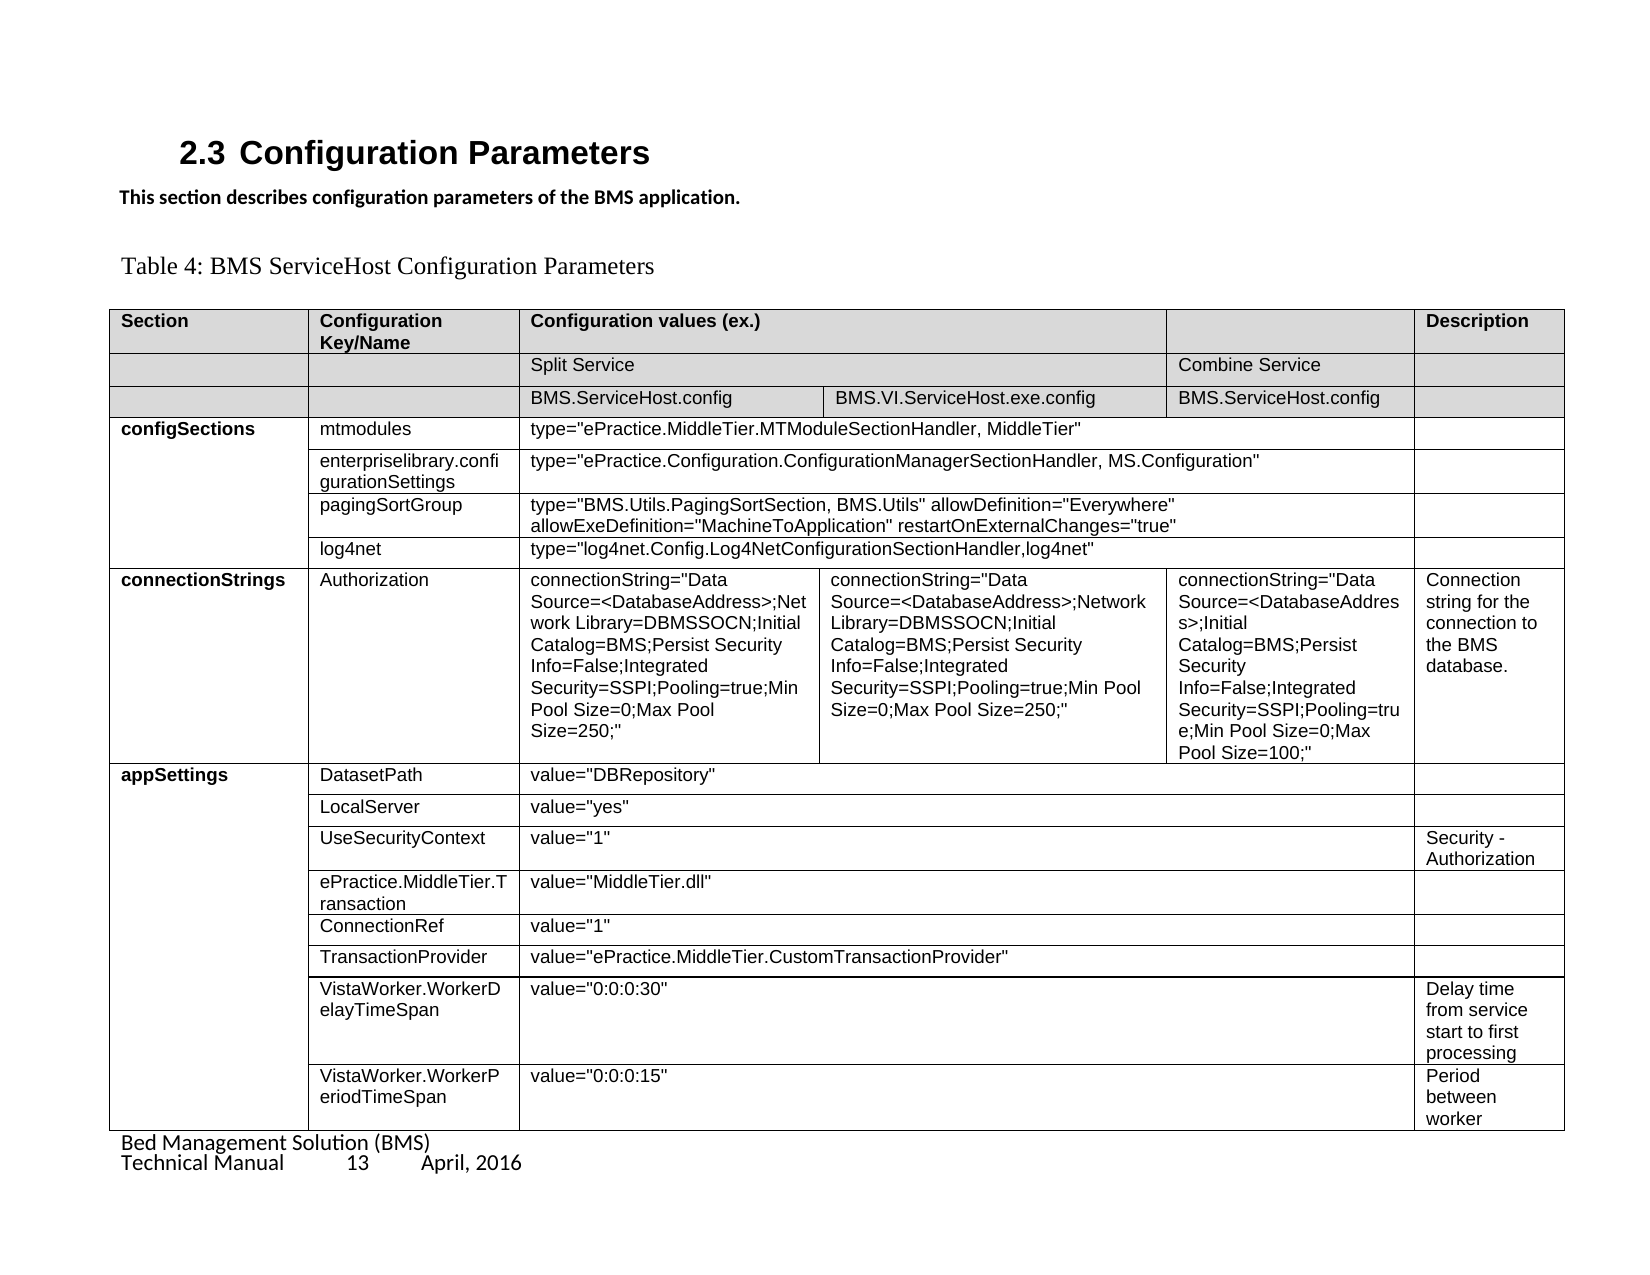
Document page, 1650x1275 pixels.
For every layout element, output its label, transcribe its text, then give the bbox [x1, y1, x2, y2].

table_cell [110, 354, 308, 386]
table_cell [1415, 764, 1564, 794]
table_cell type="ePractice.MiddleTier.MTModuleSectionHandler, MiddleTier" [520, 418, 1414, 448]
table_cell log4net [309, 538, 519, 568]
table_cell type="log4net.Config.Log4NetConfigurationSectionHandler,log4net" [520, 538, 1414, 568]
table_cell Delay time from service start to first processing [1415, 978, 1564, 1064]
table_cell [1415, 387, 1564, 417]
text Table 4: BMS ServiceHost Configuration Parameters [121, 251, 1506, 280]
table_cell Split Service [520, 354, 1166, 386]
table_cell [110, 387, 308, 417]
table_cell pagingSortGroup [309, 494, 519, 537]
table_cell DatasetPath [309, 764, 519, 794]
table_cell VistaWorker.WorkerPeriodTimeSpan [309, 1065, 519, 1129]
table_header Configuration Key/Name [309, 310, 519, 353]
table_cell TransactionProvider [309, 946, 519, 976]
table_cell BMS.ServiceHost.config [1167, 387, 1414, 417]
table_cell Authorization [309, 569, 519, 763]
table_cell value="1" [520, 827, 1414, 870]
table_cell UseSecurityContext [309, 827, 519, 870]
subtitle Configuration Parameters [179, 133, 1506, 172]
table_cell value="yes" [520, 795, 1414, 826]
table_cell configSections [110, 418, 308, 568]
table_header Description [1415, 310, 1564, 353]
table_cell value="1" [520, 915, 1414, 945]
table_cell mtmodules [309, 418, 519, 448]
table_cell [1415, 538, 1564, 568]
table_cell type="ePractice.Configuration.ConfigurationManagerSectionHandler, MS.Configuration" [520, 450, 1414, 493]
table_cell [1415, 915, 1564, 945]
table_cell LocalServer [309, 795, 519, 826]
table_cell [309, 354, 519, 386]
table_header [1167, 310, 1414, 353]
table_cell connectionString="Data Source=<DatabaseAddress>;Network Library=DBMSSOCN;Initial Catalog=BMS;Persist Security Info=False;Integrated Security=SSPI;Pooling=true;Min Pool Size=0;Max Pool Size=250;" [820, 569, 1166, 763]
table_header Configuration values (ex.) [520, 310, 1166, 353]
table_cell [1415, 946, 1564, 976]
table_cell connectionString="Data Source=<DatabaseAddress>;Network Library=DBMSSOCN;Initial Catalog=BMS;Persist Security Info=False;Integrated Security=SSPI;Pooling=true;Min Pool Size=0;Max Pool Size=250;" [520, 569, 819, 763]
table_cell ConnectionRef [309, 915, 519, 945]
table_cell value="0:0:0:15" [520, 1065, 1414, 1129]
table_cell [1415, 795, 1564, 826]
table_cell [309, 387, 519, 417]
table_cell BMS.VI.ServiceHost.exe.config [824, 387, 1166, 417]
table_cell value="0:0:0:30" [520, 978, 1414, 1064]
table_cell connectionStrings [110, 569, 308, 763]
table_cell VistaWorker.WorkerDelayTimeSpan [309, 978, 519, 1064]
table_cell [1415, 418, 1564, 448]
table_cell [1415, 871, 1564, 914]
table_cell BMS.ServiceHost.config [520, 387, 823, 417]
table_cell Security - Authorization [1415, 827, 1564, 870]
table_cell value="DBRepository" [520, 764, 1414, 794]
table_cell ePractice.MiddleTier.Transaction [309, 871, 519, 914]
table_cell Period between worker processing steps [1415, 1065, 1564, 1129]
table_cell value="ePractice.MiddleTier.CustomTransactionProvider" [520, 946, 1414, 976]
text This section describes configuration parameters of the BMS application. [119, 184, 1506, 209]
table_cell [1415, 354, 1564, 386]
table_cell connectionString="Data Source=<DatabaseAddress>;Initial Catalog=BMS;Persist Security Info=False;Integrated Security=SSPI;Pooling=true;Min Pool Size=0;Max Pool Size=100;" [1167, 569, 1414, 763]
table_cell type="BMS.Utils.PagingSortSection, BMS.Utils" allowDefinition="Everywhere" allowExeDefinition="MachineToApplication" restartOnExternalChanges="true" [520, 494, 1414, 537]
table_cell [1415, 450, 1564, 493]
table_header Section [110, 310, 308, 353]
table_cell [1415, 494, 1564, 537]
table_cell Connection string for the connection to the BMS database. [1415, 569, 1564, 763]
table_cell value="MiddleTier.dll" [520, 871, 1414, 914]
table_cell Combine Service [1167, 354, 1414, 386]
table_cell appSettings [110, 764, 308, 1129]
table_cell enterpriselibrary.configurationSettings [309, 450, 519, 493]
